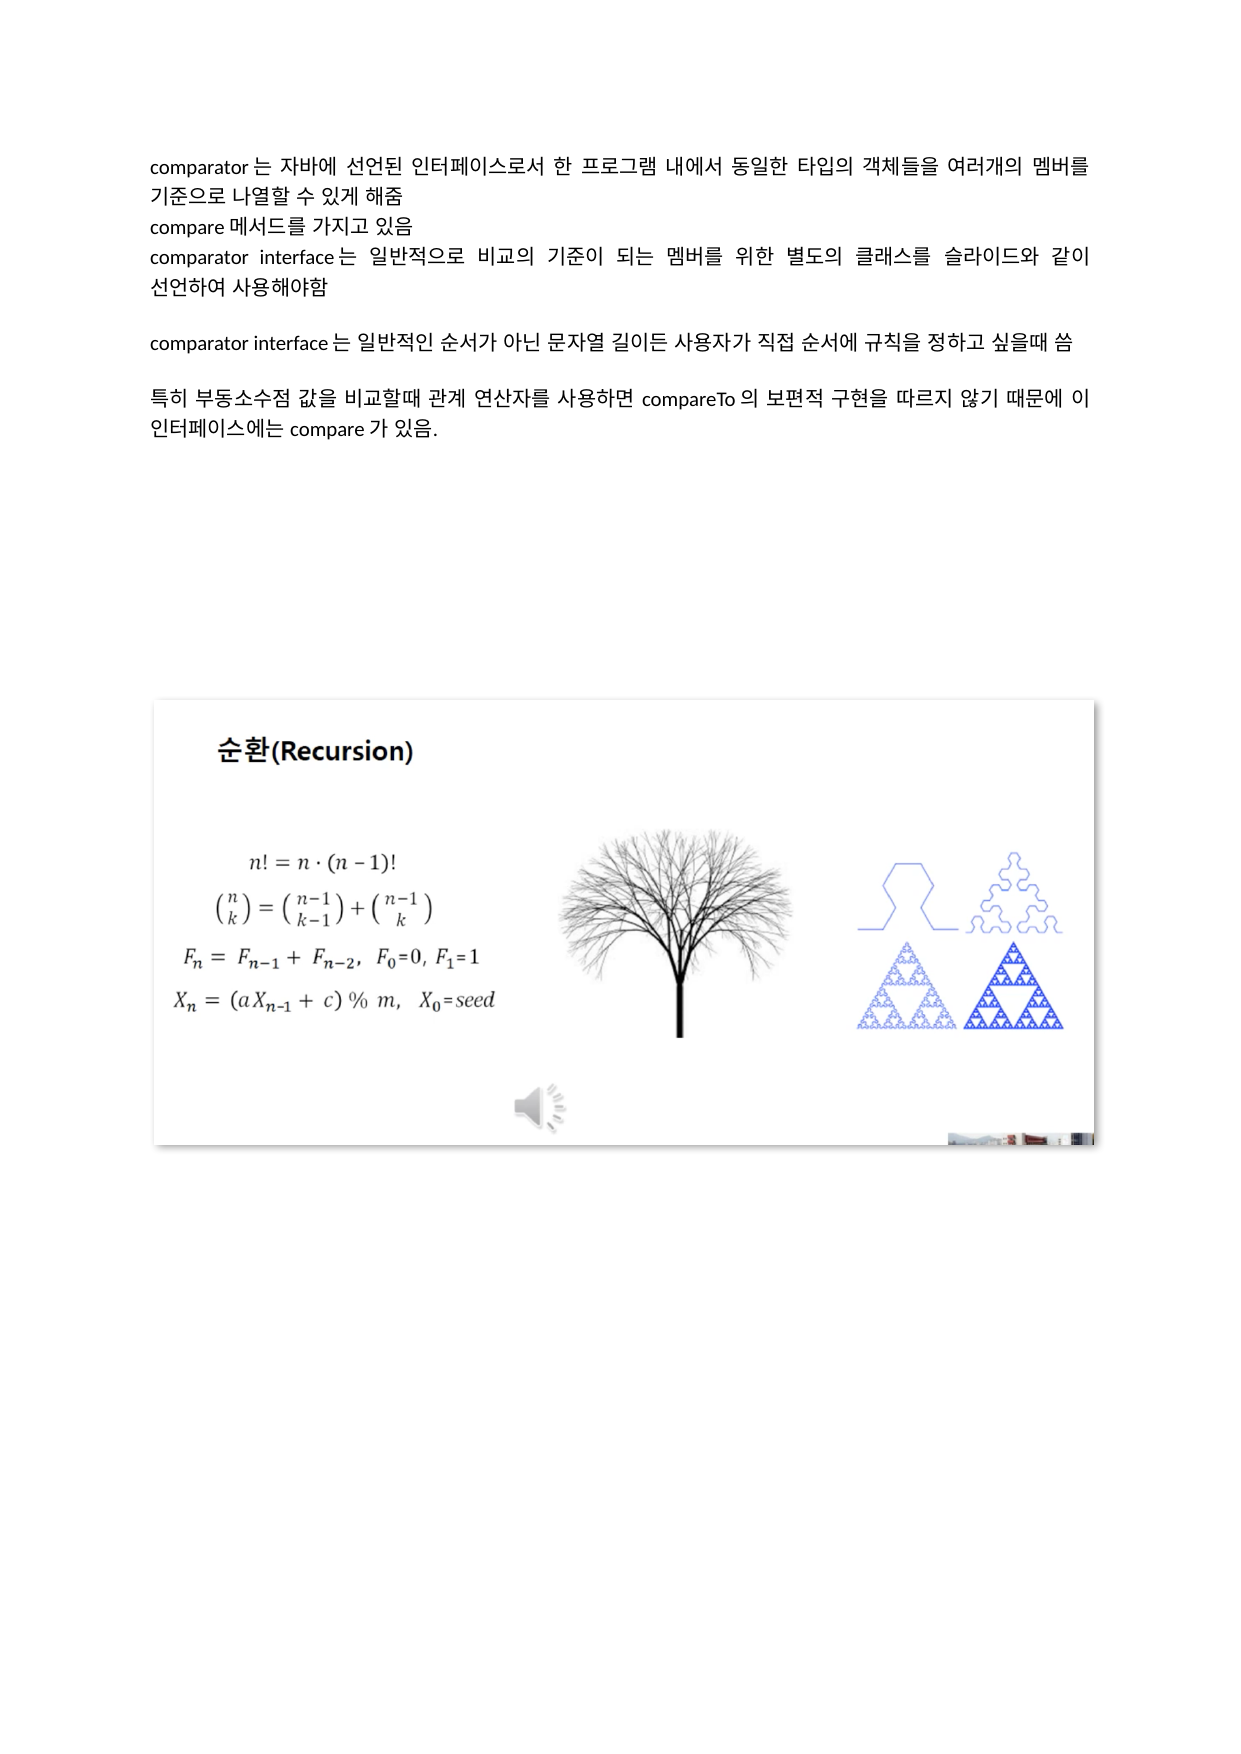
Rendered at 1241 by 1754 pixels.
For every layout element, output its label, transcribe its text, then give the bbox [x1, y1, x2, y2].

text compare 메서드를 가지고 있음 [150, 210, 1090, 241]
text comparator interface는 일반적인 순서가 아닌 문자열 길이든 사용자가 직접 순서에 규칙을 정하고 싶을때 씀 [150, 326, 1090, 357]
text comparator interface는 일반적으로 비교의 기준이 되는 멤버를 위한 별도의 클래스를 슬라이드와 같이 선언하여 사용해야함 [150, 241, 1090, 301]
text 특히 부동소수점 값을 비교할때 관계 연산자를 사용하면 compareTo의 보편적 구현을 따르지 않기 때문에 이 인터페이스에는 compare 가 있음. [150, 382, 1090, 442]
picture [154, 700, 1094, 1145]
text comparator는 자바에 선언된 인터페이스로서 한 프로그램 내에서 동일한 타입의 객체들을 여러개의 멤버를 기준으로 나열할 수 있게 해줌 [150, 150, 1090, 210]
